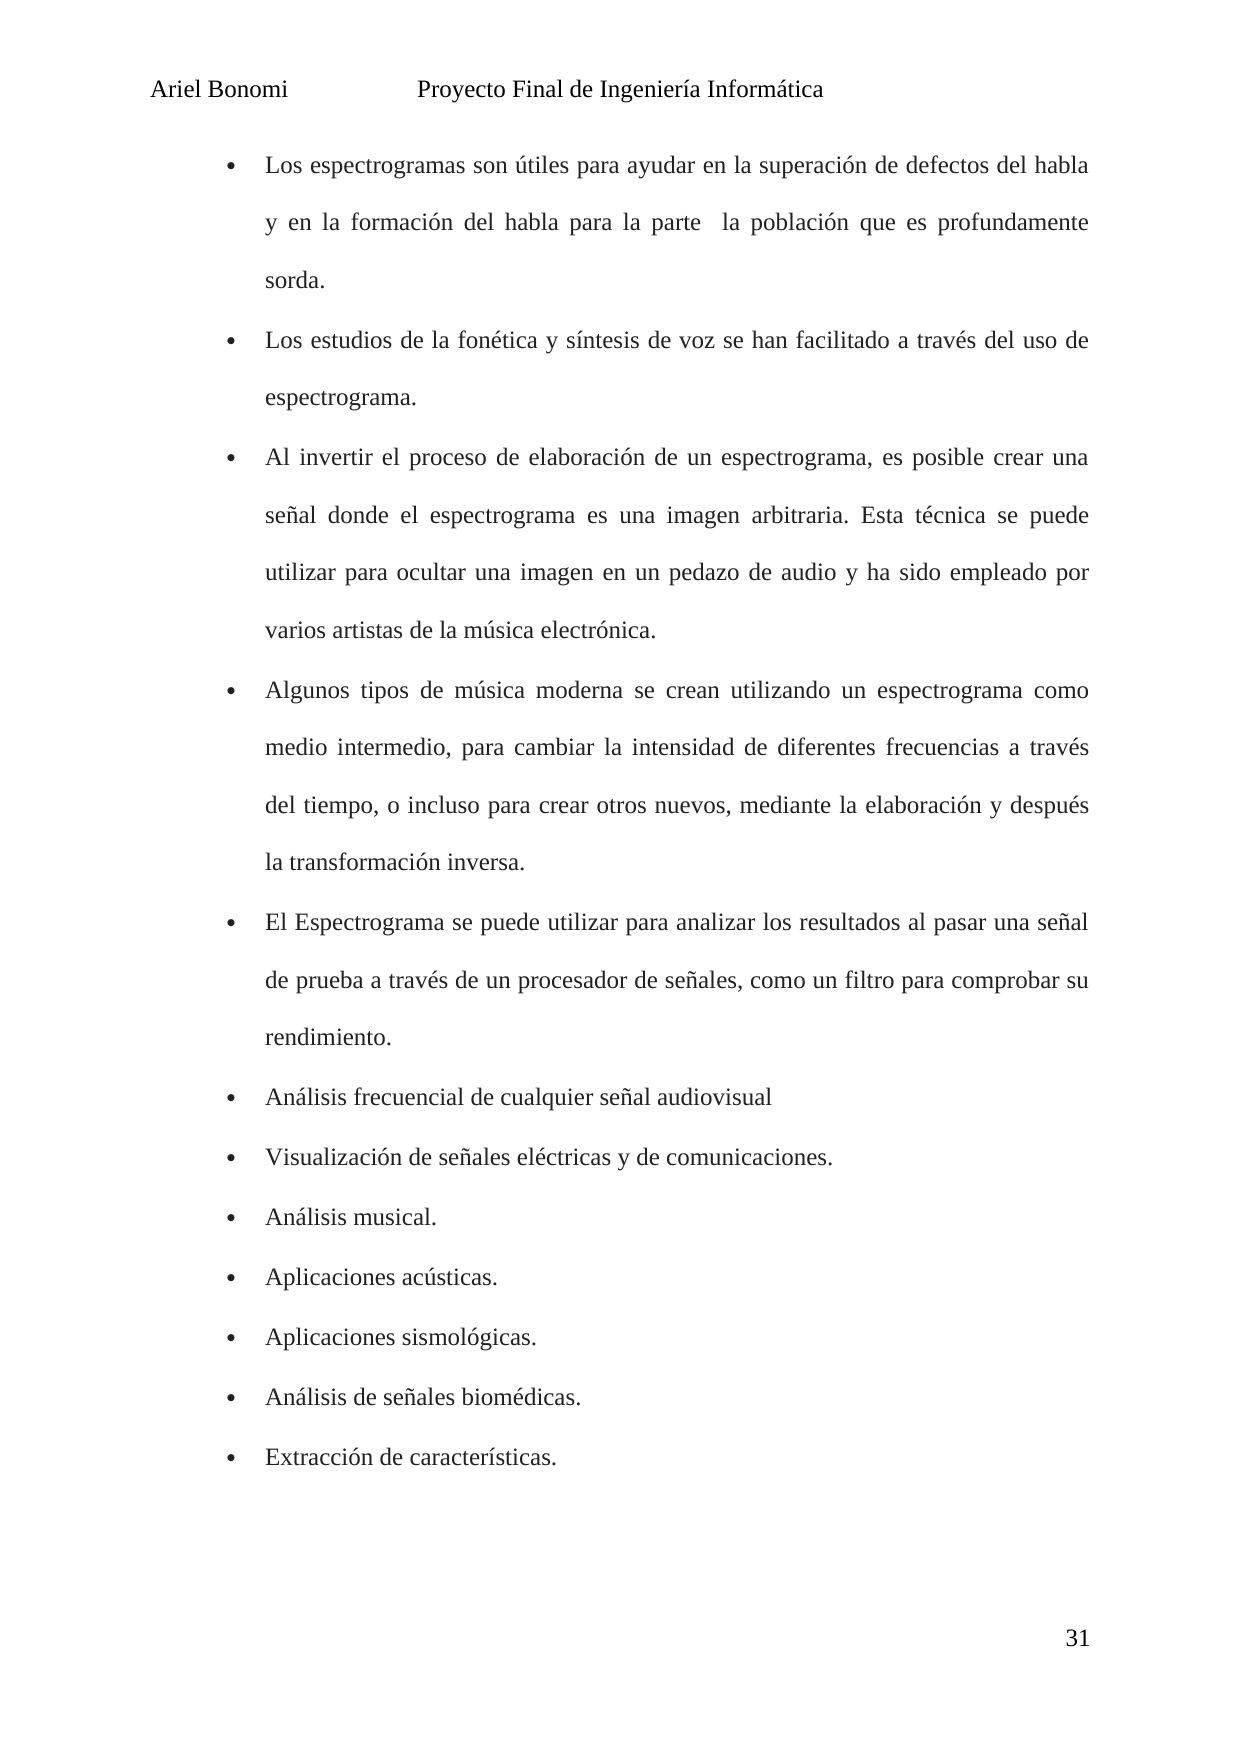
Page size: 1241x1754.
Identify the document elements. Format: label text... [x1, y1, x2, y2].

list Análisis de señales biomédicas. [227, 1382, 1090, 1411]
list Extracción de características. [227, 1442, 1090, 1471]
list Los estudios de la fonética y síntesis de voz se han facilitado a través del uso de espectrograma. [227, 325, 1090, 411]
list Análisis frecuencial de cualquier señal audiovisual [227, 1082, 1090, 1111]
list Al invertir el proceso de elaboración de un espectrograma, es posible crear una señal donde el espectrograma es una imagen arbitraria. Esta técnica se puede utilizar para ocultar una imagen en un pedazo de audio y ha sido empleado por varios artistas de la música electrónica. [227, 442, 1090, 644]
list Algunos tipos de música moderna se crean utilizando un espectrograma como medio intermedio, para cambiar la intensidad de diferentes frecuencias a través del tiempo, o incluso para crear otros nuevos, mediante la elaboración y después la transformación inversa. [227, 675, 1090, 876]
list Aplicaciones sismológicas. [227, 1322, 1090, 1351]
list Los espectrogramas son útiles para ayudar en la superación de defectos del habla y en la formación del habla para la parte la población que es profundamente sorda. [227, 150, 1090, 294]
list Visualización de señales eléctricas y de comunicaciones. [227, 1142, 1090, 1171]
list El Espectrograma se puede utilizar para analizar los resultados al pasar una señal de prueba a través de un procesador de señales, como un filtro para comprobar su rendimiento. [227, 907, 1090, 1051]
list Aplicaciones acústicas. [227, 1262, 1090, 1291]
list Análisis musical. [227, 1202, 1090, 1231]
